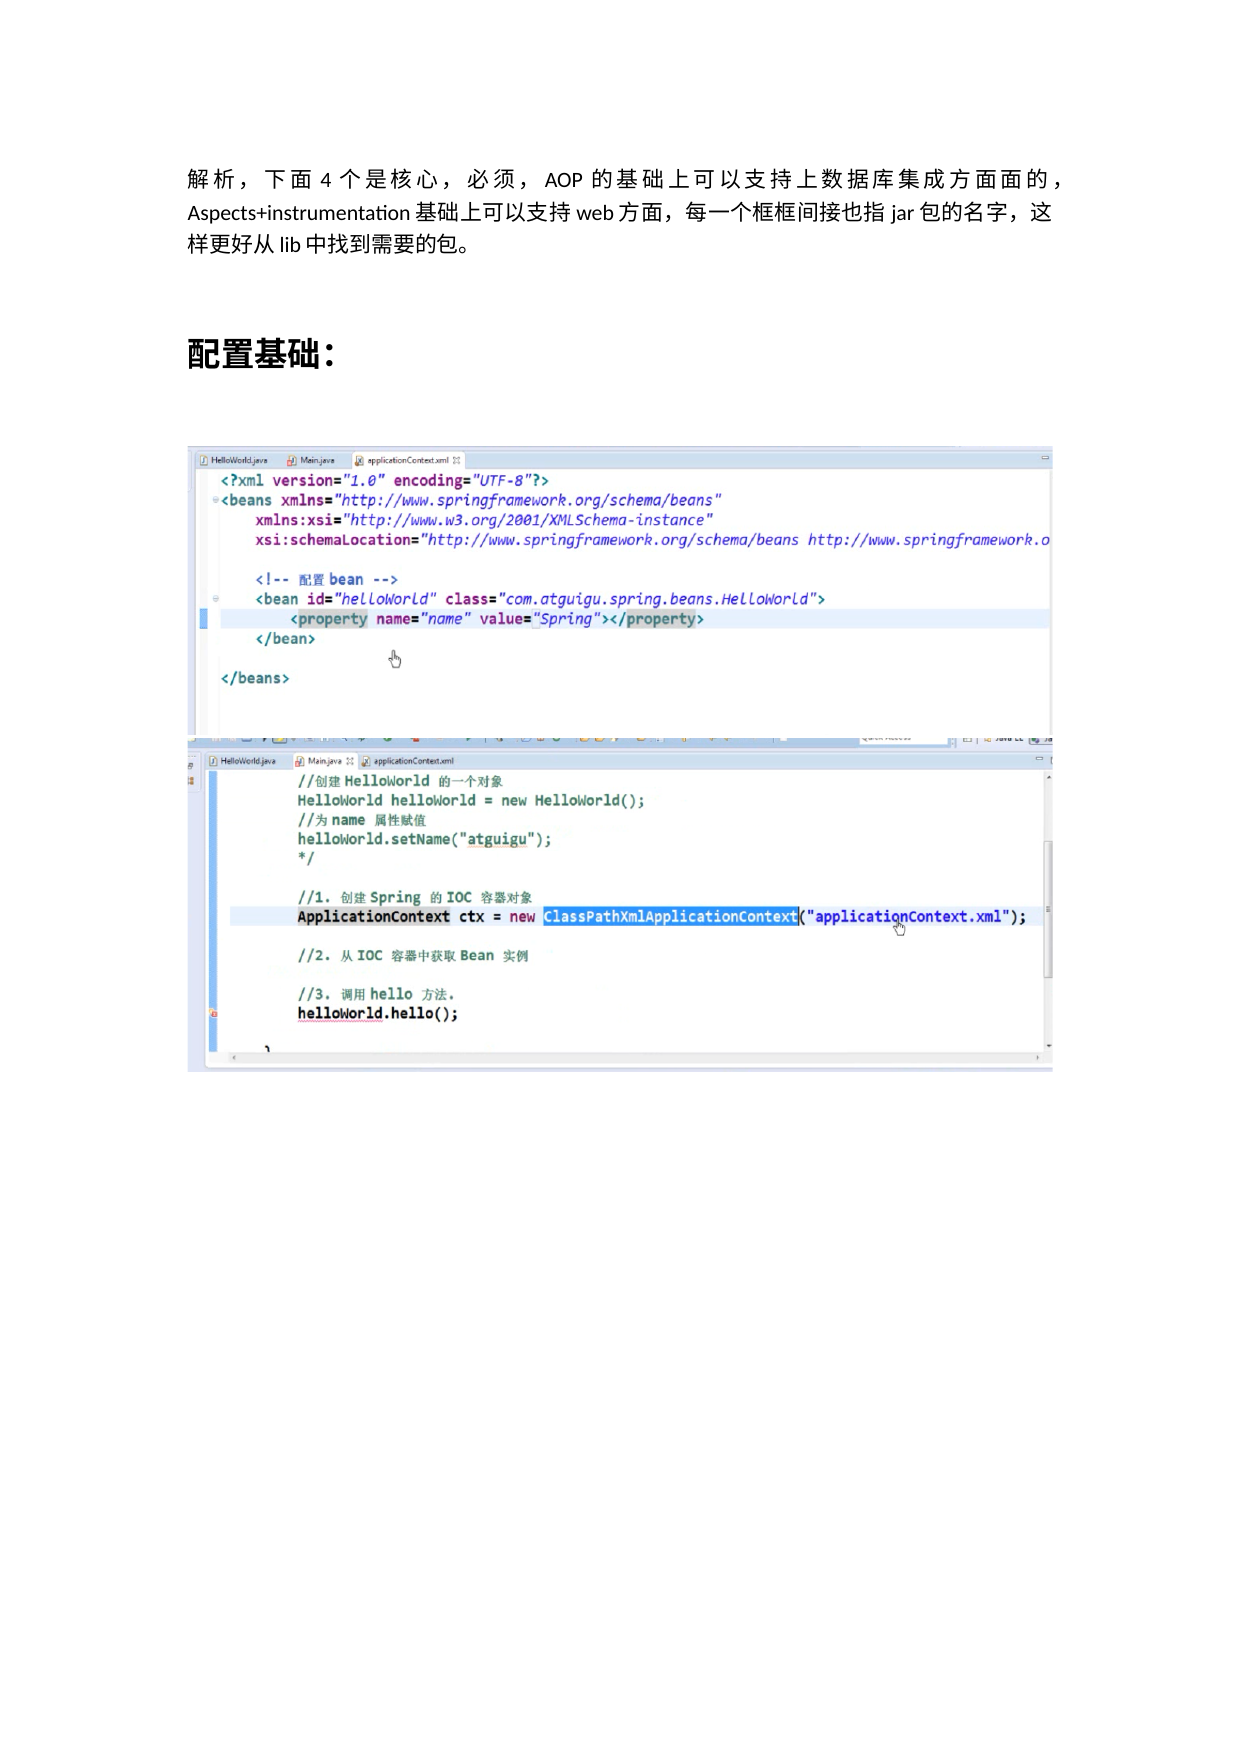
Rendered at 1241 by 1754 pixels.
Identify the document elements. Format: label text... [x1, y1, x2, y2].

subtitle 配置基础： [187, 319, 1053, 384]
text 解析，下面4个是核心，必须，AOP的基础上可以支持上数据库集成方面面的，Aspects+instrumentation基础上可以支持web方面，每一个框框间接也指jar包的名字，这样更好从lib中找到需要的包。 [187, 162, 1053, 259]
picture [187, 738, 1053, 1072]
picture [187, 446, 1053, 735]
